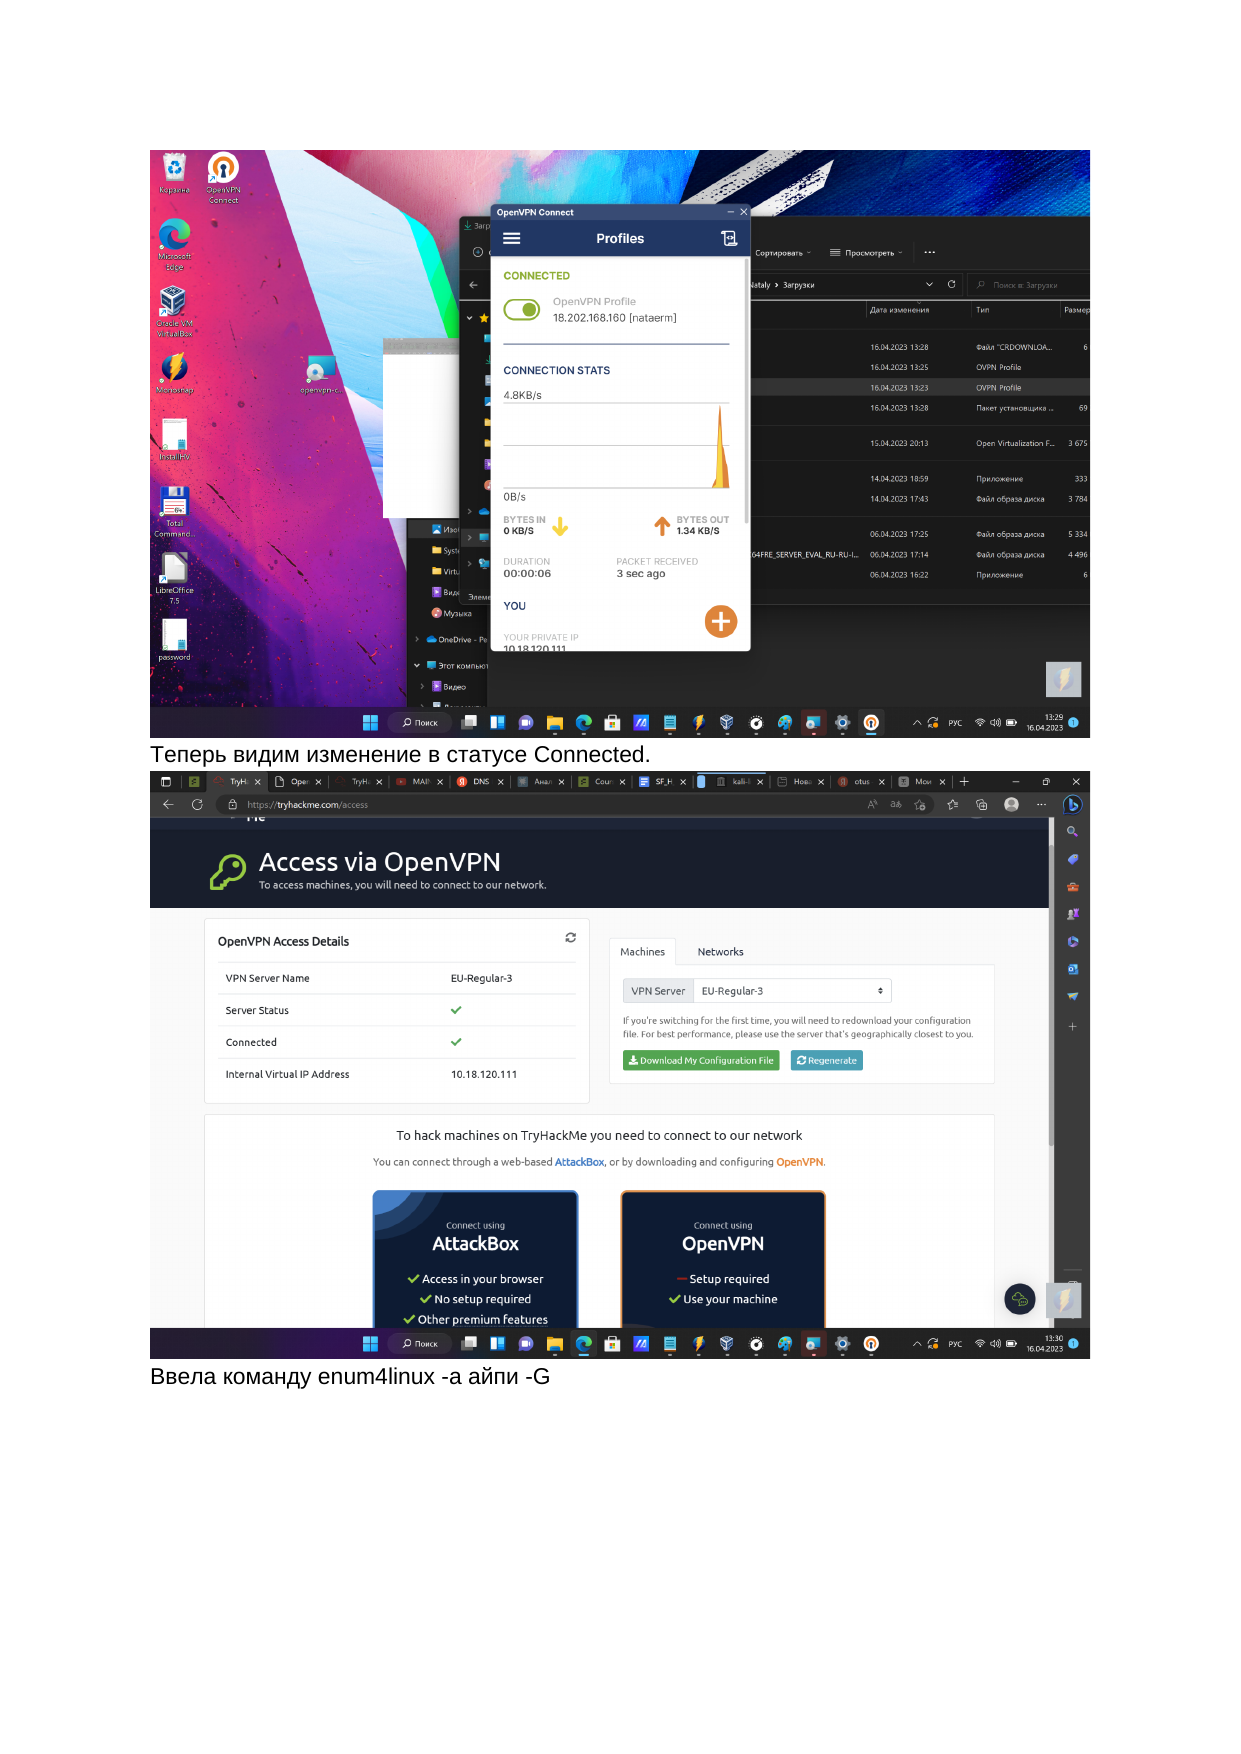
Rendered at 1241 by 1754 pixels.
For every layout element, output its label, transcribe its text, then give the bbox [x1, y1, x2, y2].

picture [150, 771, 1091, 1359]
text Теперь видим изменение в статусе Connected. [150, 741, 1090, 768]
text Ввела команду enum4linux -a айпи -G [150, 1363, 1090, 1389]
picture [150, 150, 1091, 738]
